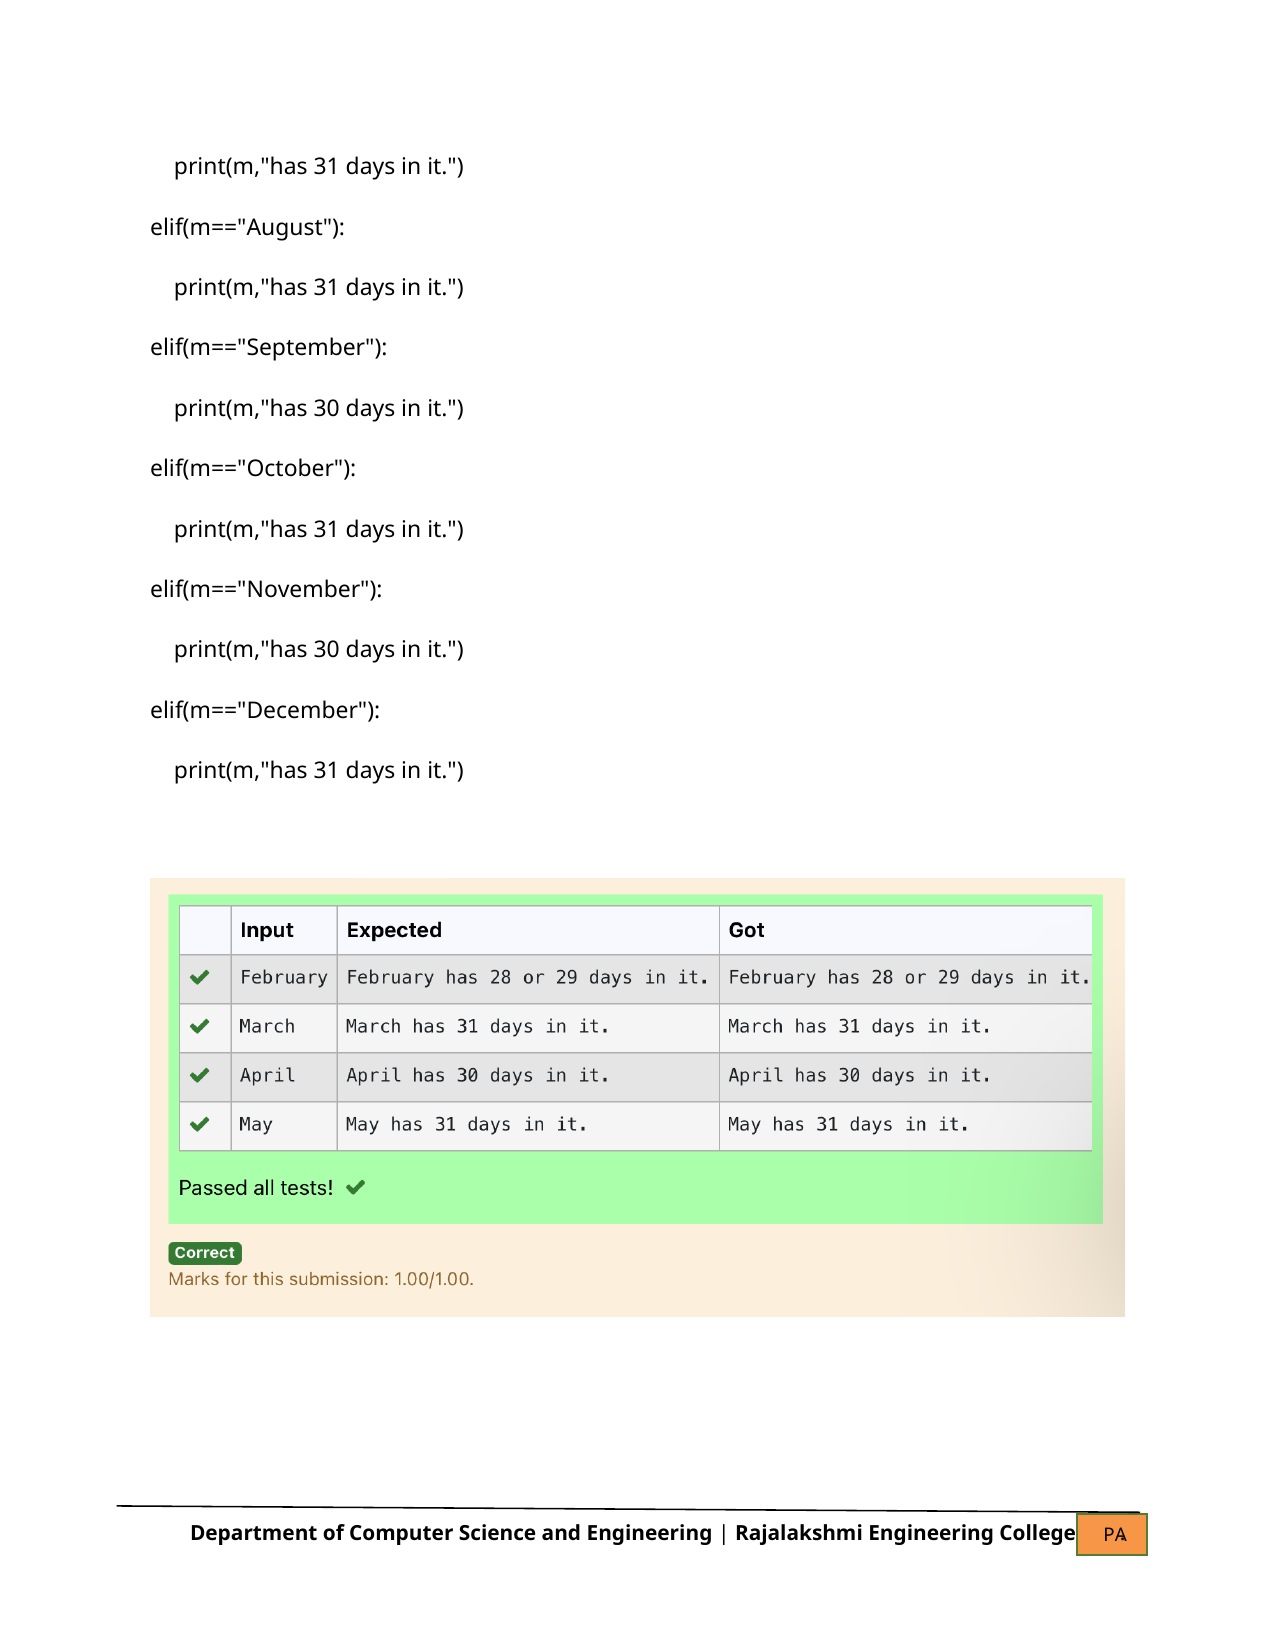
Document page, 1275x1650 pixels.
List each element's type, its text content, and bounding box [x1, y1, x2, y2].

text print(m,"has 31 days in it.") [150, 754, 1125, 785]
text print(m,"has 31 days in it.") [150, 271, 1125, 302]
text print(m,"has 31 days in it.") [150, 150, 1125, 181]
text elif(m=="September"): [150, 331, 1125, 362]
text print(m,"has 31 days in it.") [150, 512, 1125, 544]
text print(m,"has 30 days in it.") [150, 633, 1125, 664]
picture [150, 875, 1125, 1317]
text elif(m=="August"): [150, 210, 1125, 242]
text elif(m=="November"): [150, 573, 1125, 604]
text elif(m=="October"): [150, 452, 1125, 483]
text elif(m=="December"): [150, 694, 1125, 725]
text print(m,"has 30 days in it.") [150, 392, 1125, 423]
